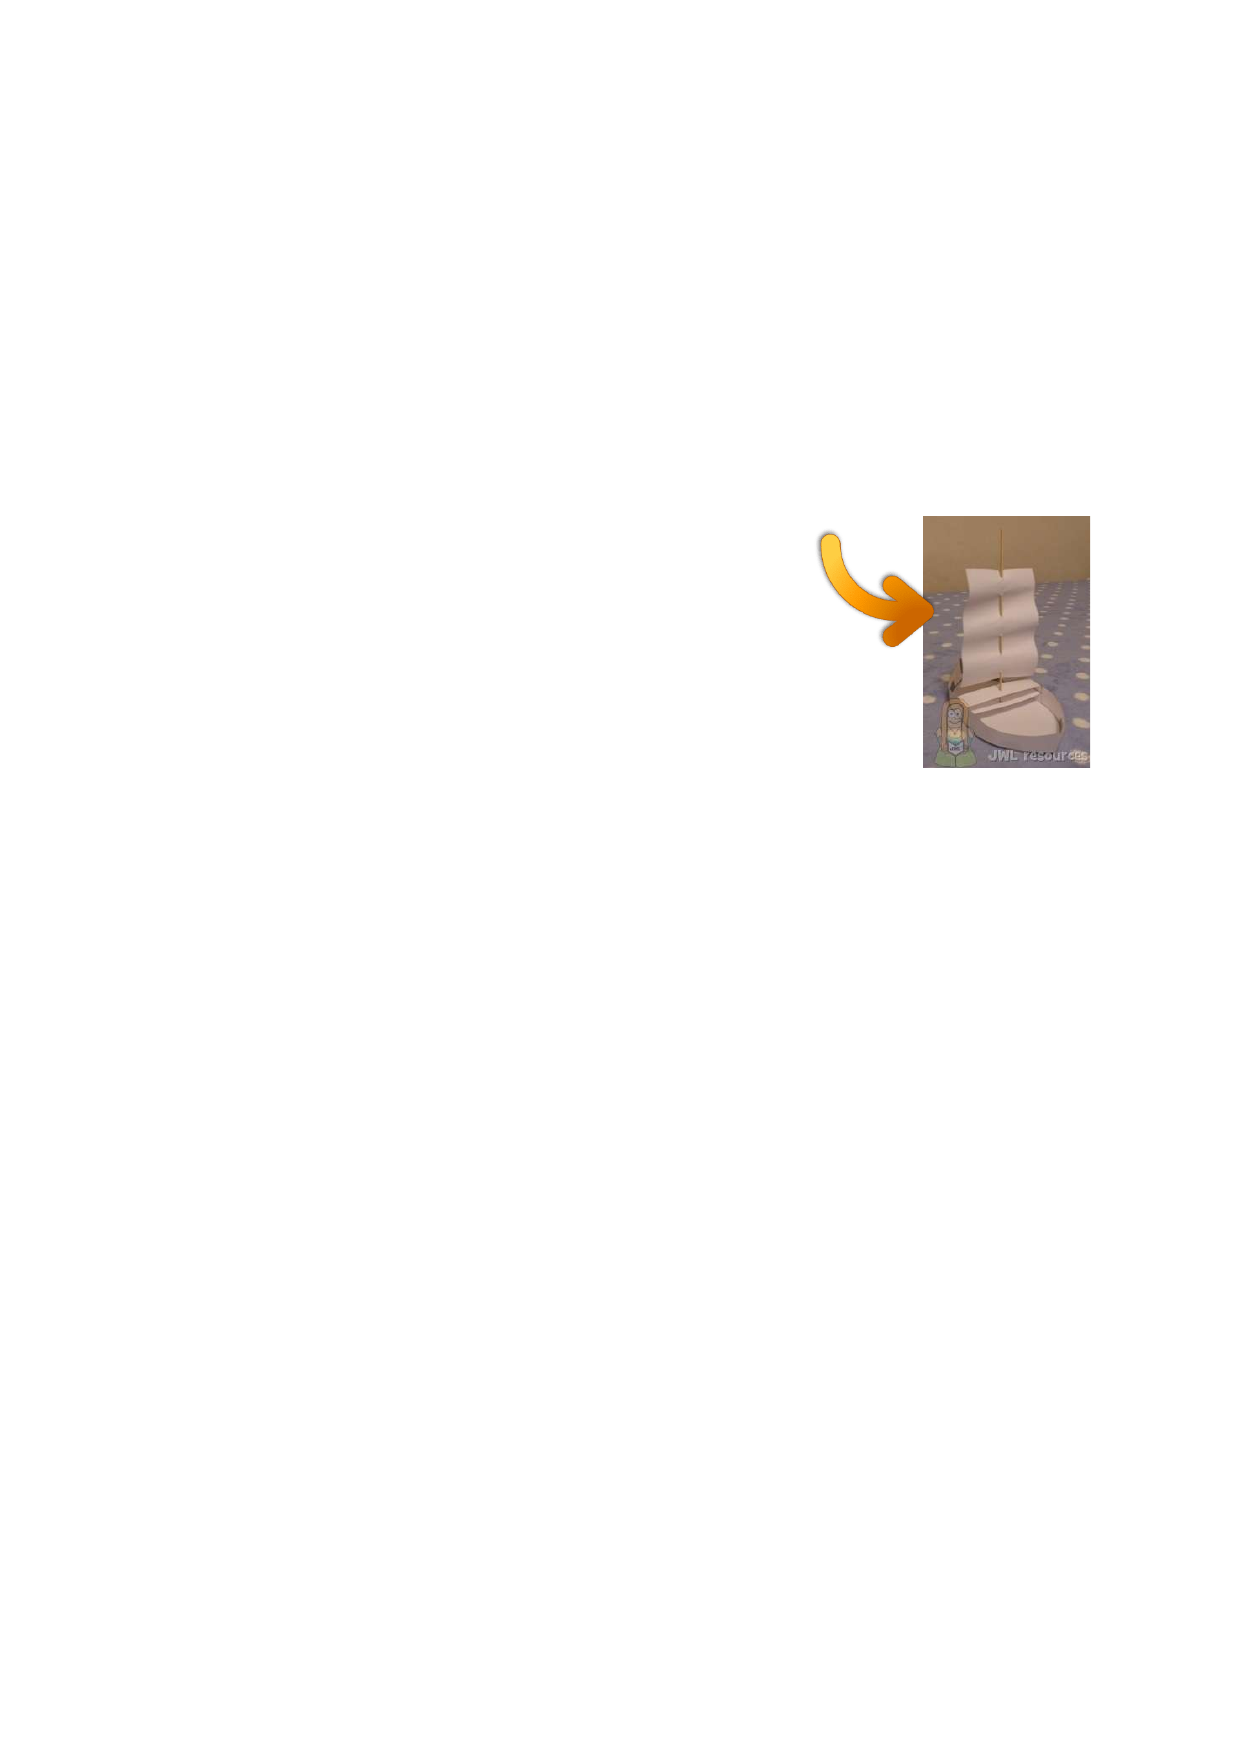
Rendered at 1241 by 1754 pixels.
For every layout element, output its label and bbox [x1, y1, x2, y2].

picture [810, 516, 1091, 768]
